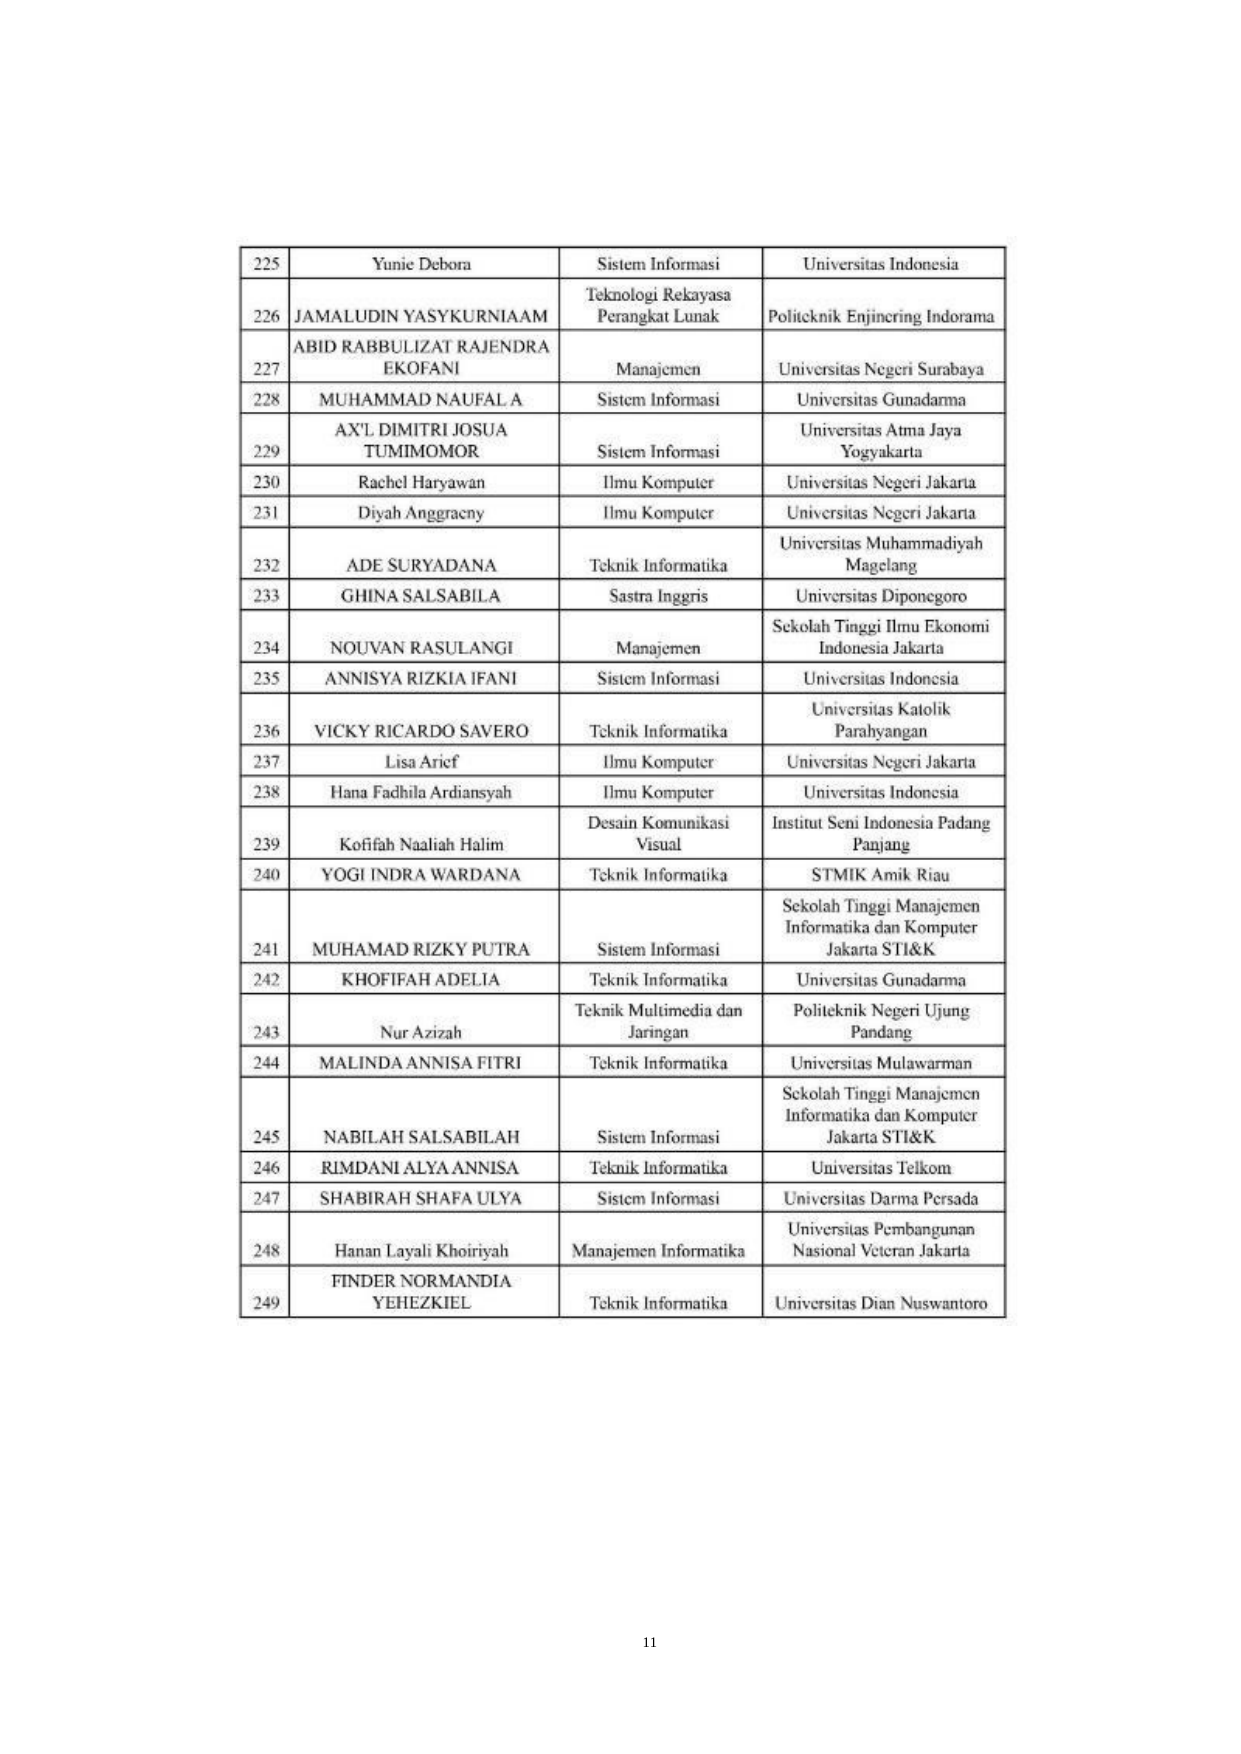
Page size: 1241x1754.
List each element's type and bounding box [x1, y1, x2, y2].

picture [236, 236, 1018, 1326]
